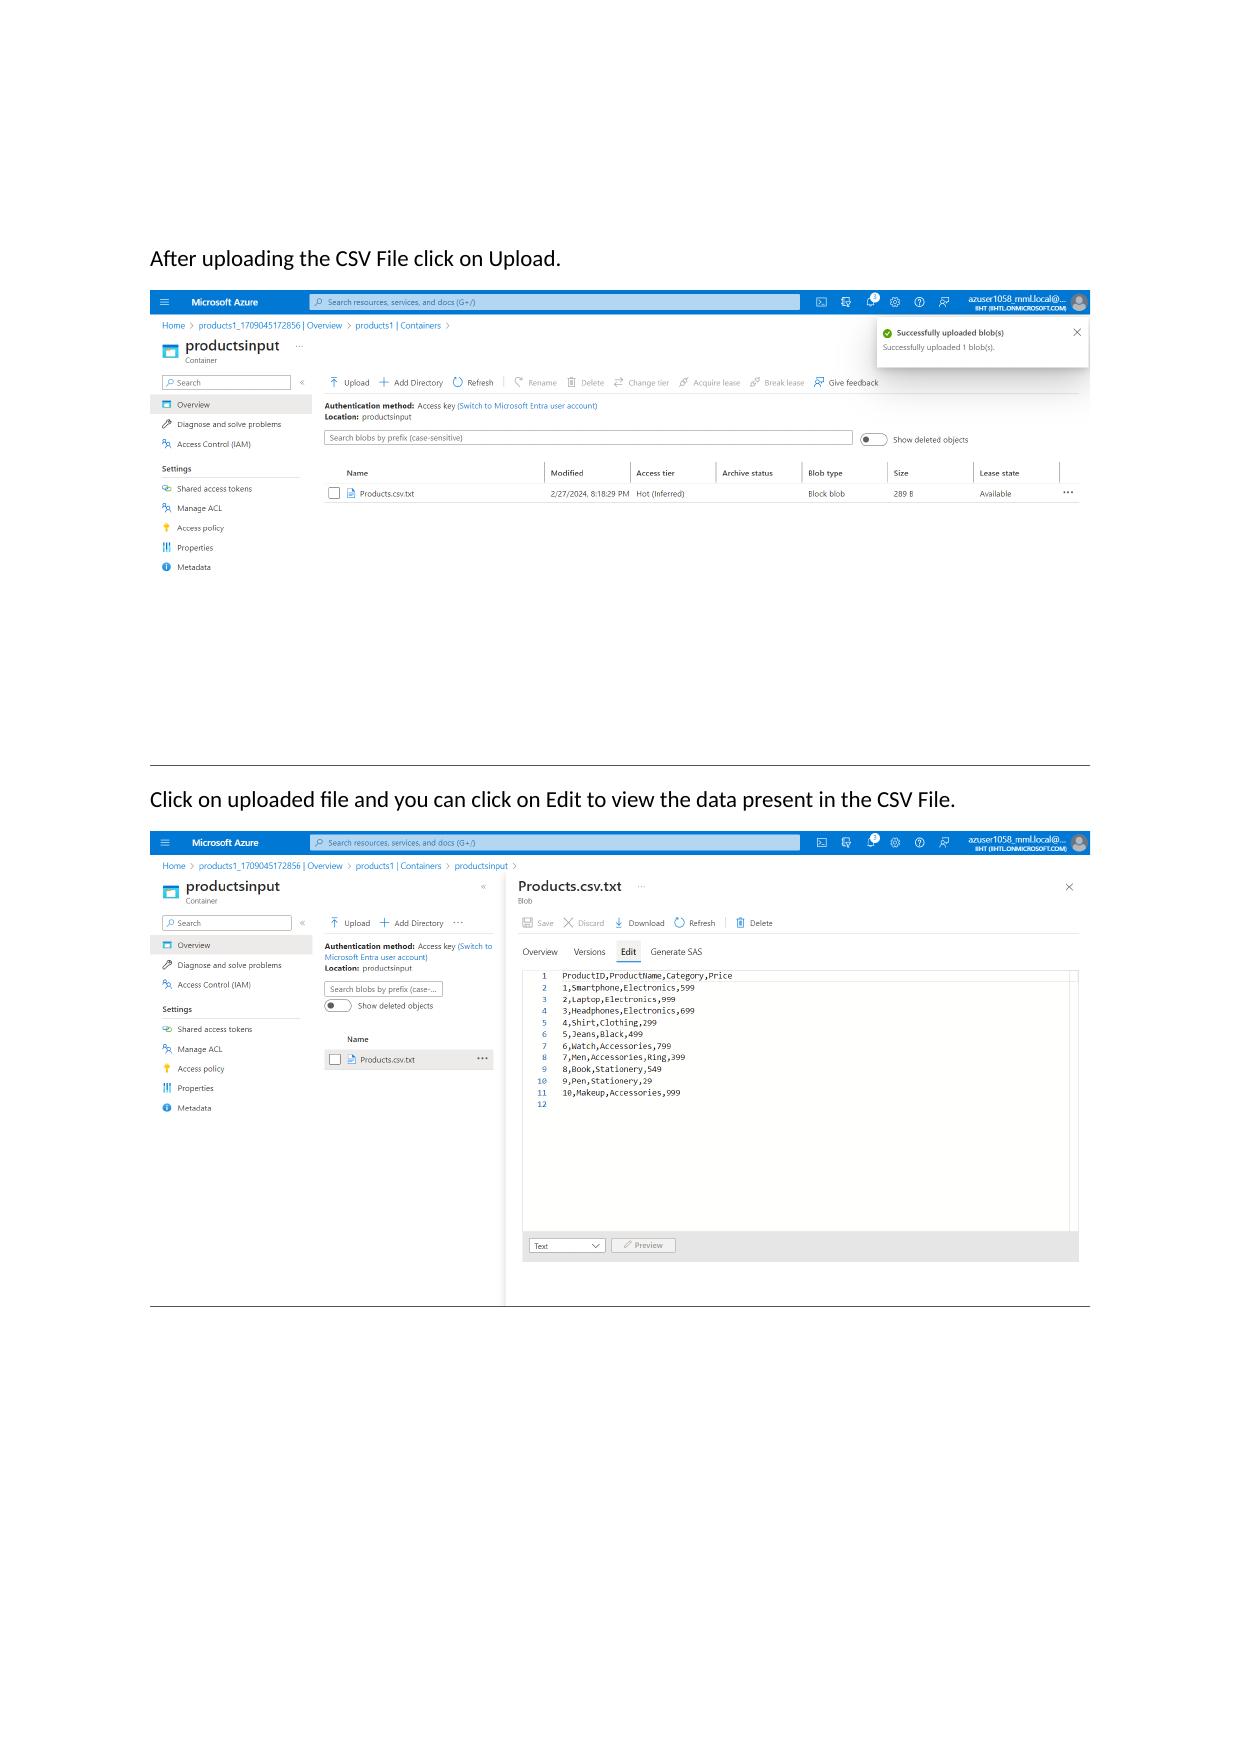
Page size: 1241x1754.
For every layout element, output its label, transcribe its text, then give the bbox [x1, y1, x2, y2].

text After uploading the CSV File click on Upload. [150, 244, 1090, 272]
text Click on uploaded file and you can click on Edit to view the data present in the CSV File. [150, 785, 1090, 813]
picture [150, 290, 1091, 766]
picture [150, 831, 1091, 1307]
